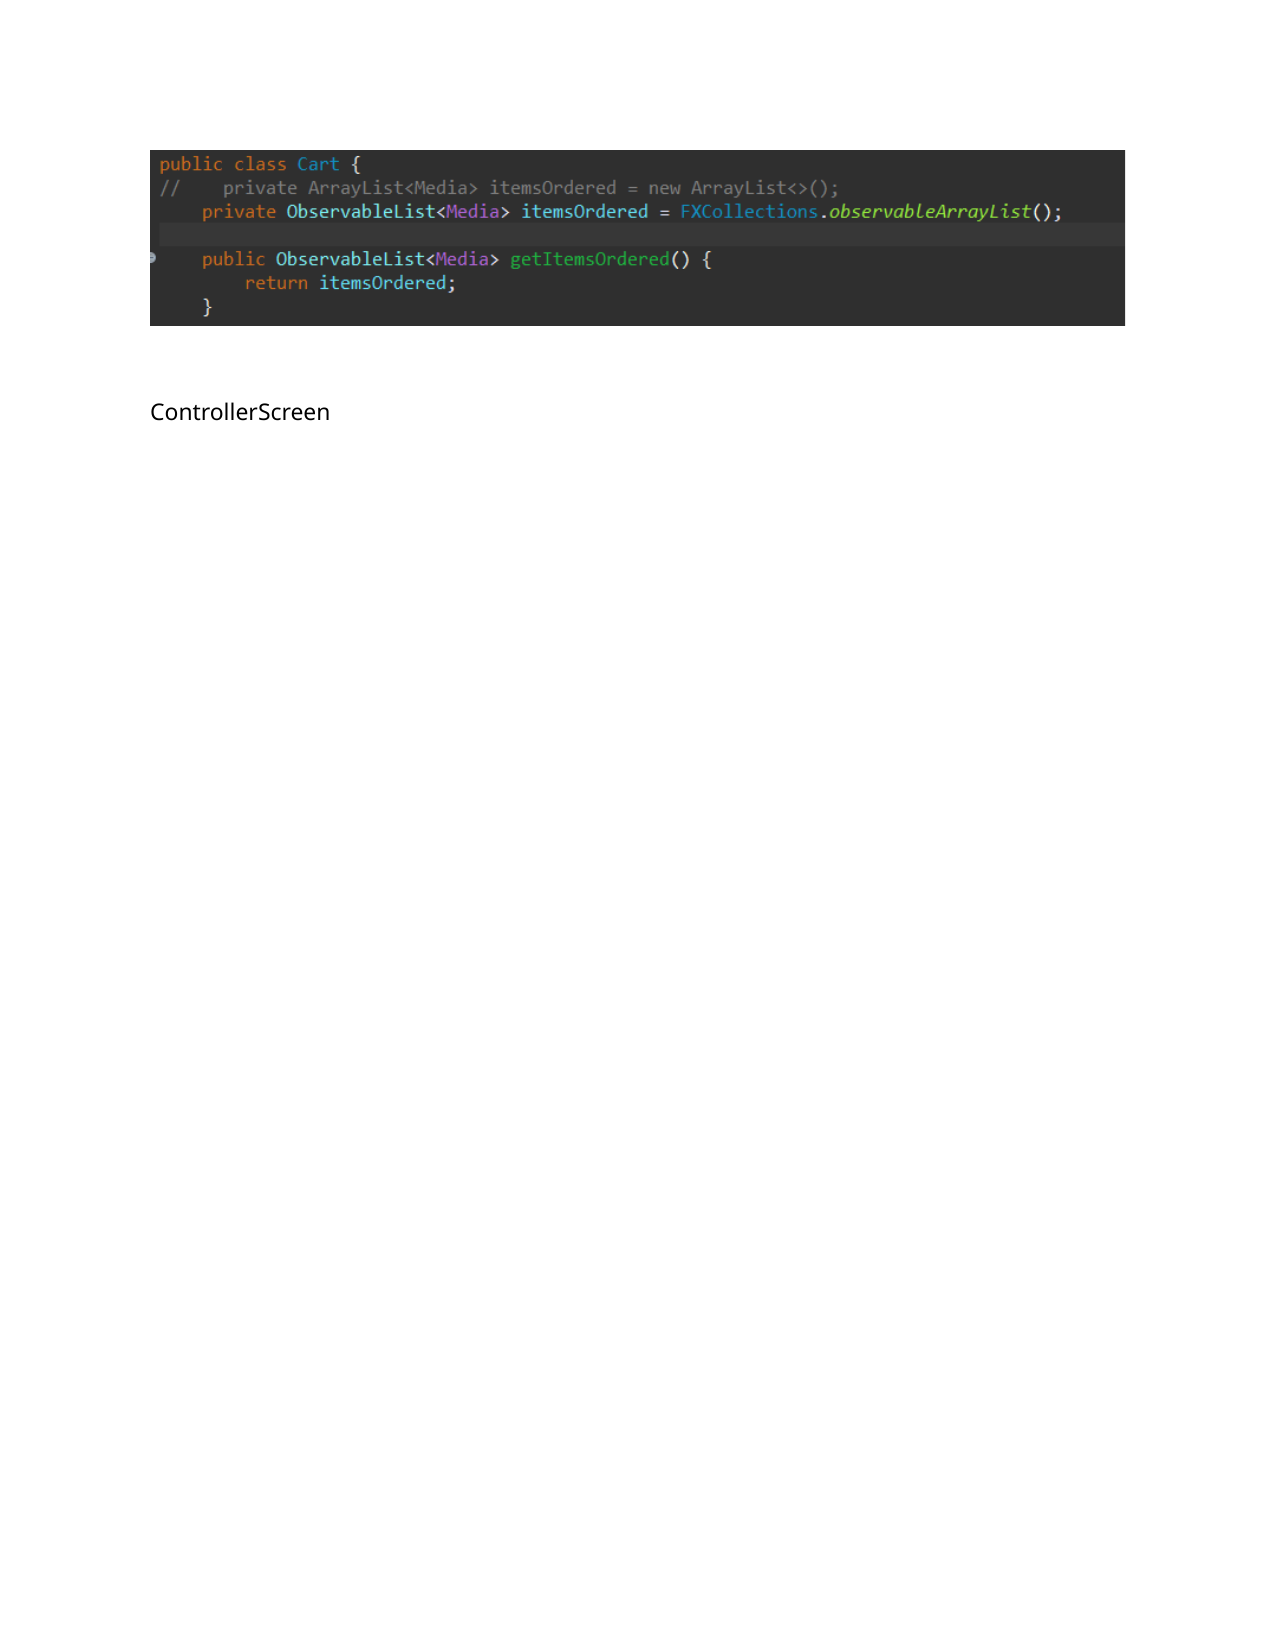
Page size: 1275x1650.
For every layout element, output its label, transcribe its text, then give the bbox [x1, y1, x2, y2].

text ControllerScreen [150, 395, 1125, 427]
picture [150, 150, 1125, 326]
